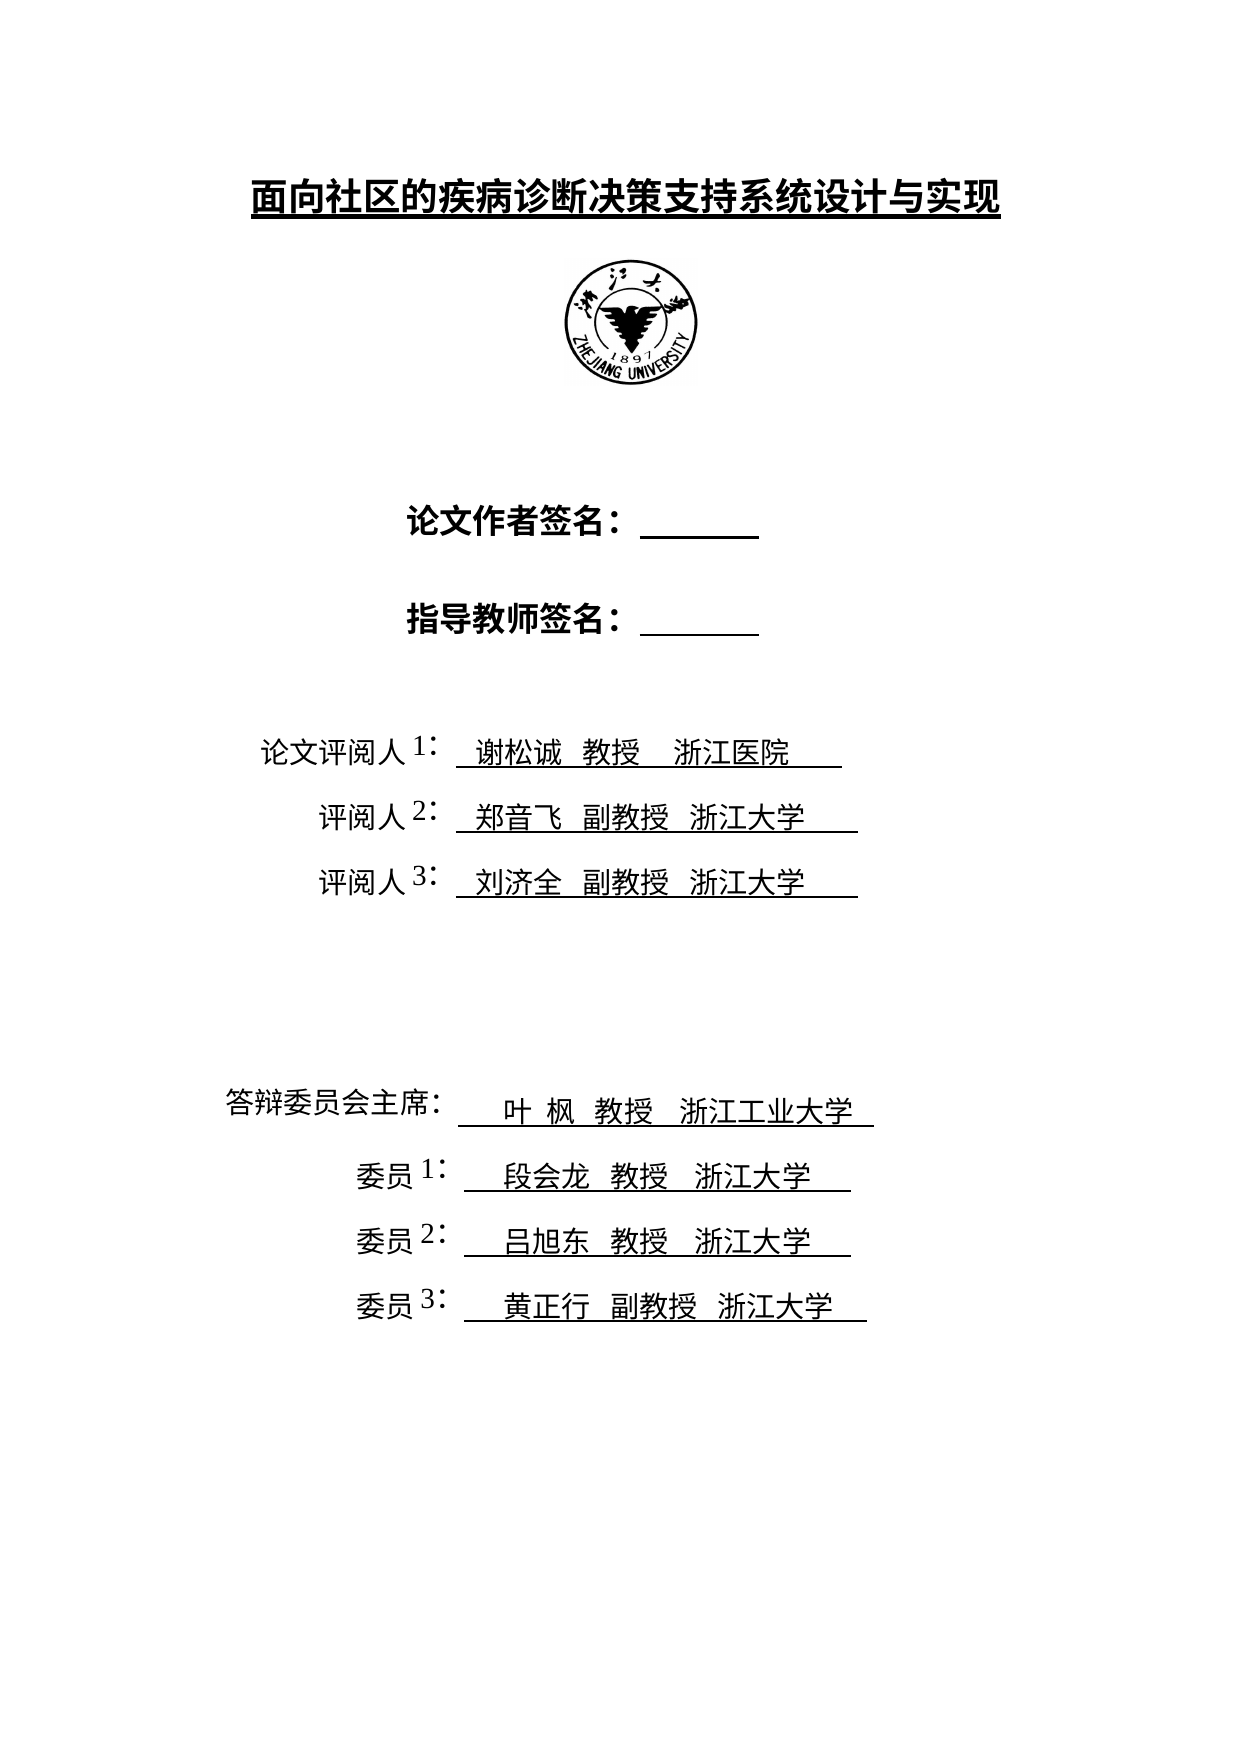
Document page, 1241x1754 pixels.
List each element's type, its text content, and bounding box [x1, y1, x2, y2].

text 论文作者签名： [362, 487, 1053, 552]
text 评阅人3： 刘济全 副教授 浙江大学 [187, 844, 1053, 909]
text 论文评阅人1： 谢松诚 教授 浙江医院 [187, 714, 1053, 779]
text 评阅人2： 郑音飞 副教授 浙江大学 [187, 779, 1053, 844]
text 委员3： 黄正行 副教授 浙江大学 [187, 1268, 1053, 1333]
picture [563, 258, 699, 386]
text 指导教师签名： [362, 584, 1053, 649]
text 委员1： 段会龙 教授 浙江大学 [274, 1138, 1053, 1203]
text 委员2： 吕旭东 教授 浙江大学 [274, 1203, 1053, 1268]
text 面向社区的疾病诊断决策支持系统设计与实现 [187, 162, 1053, 227]
text 答辩委员会主席： 叶 枫 教授 浙江工业大学 [225, 1073, 1053, 1138]
